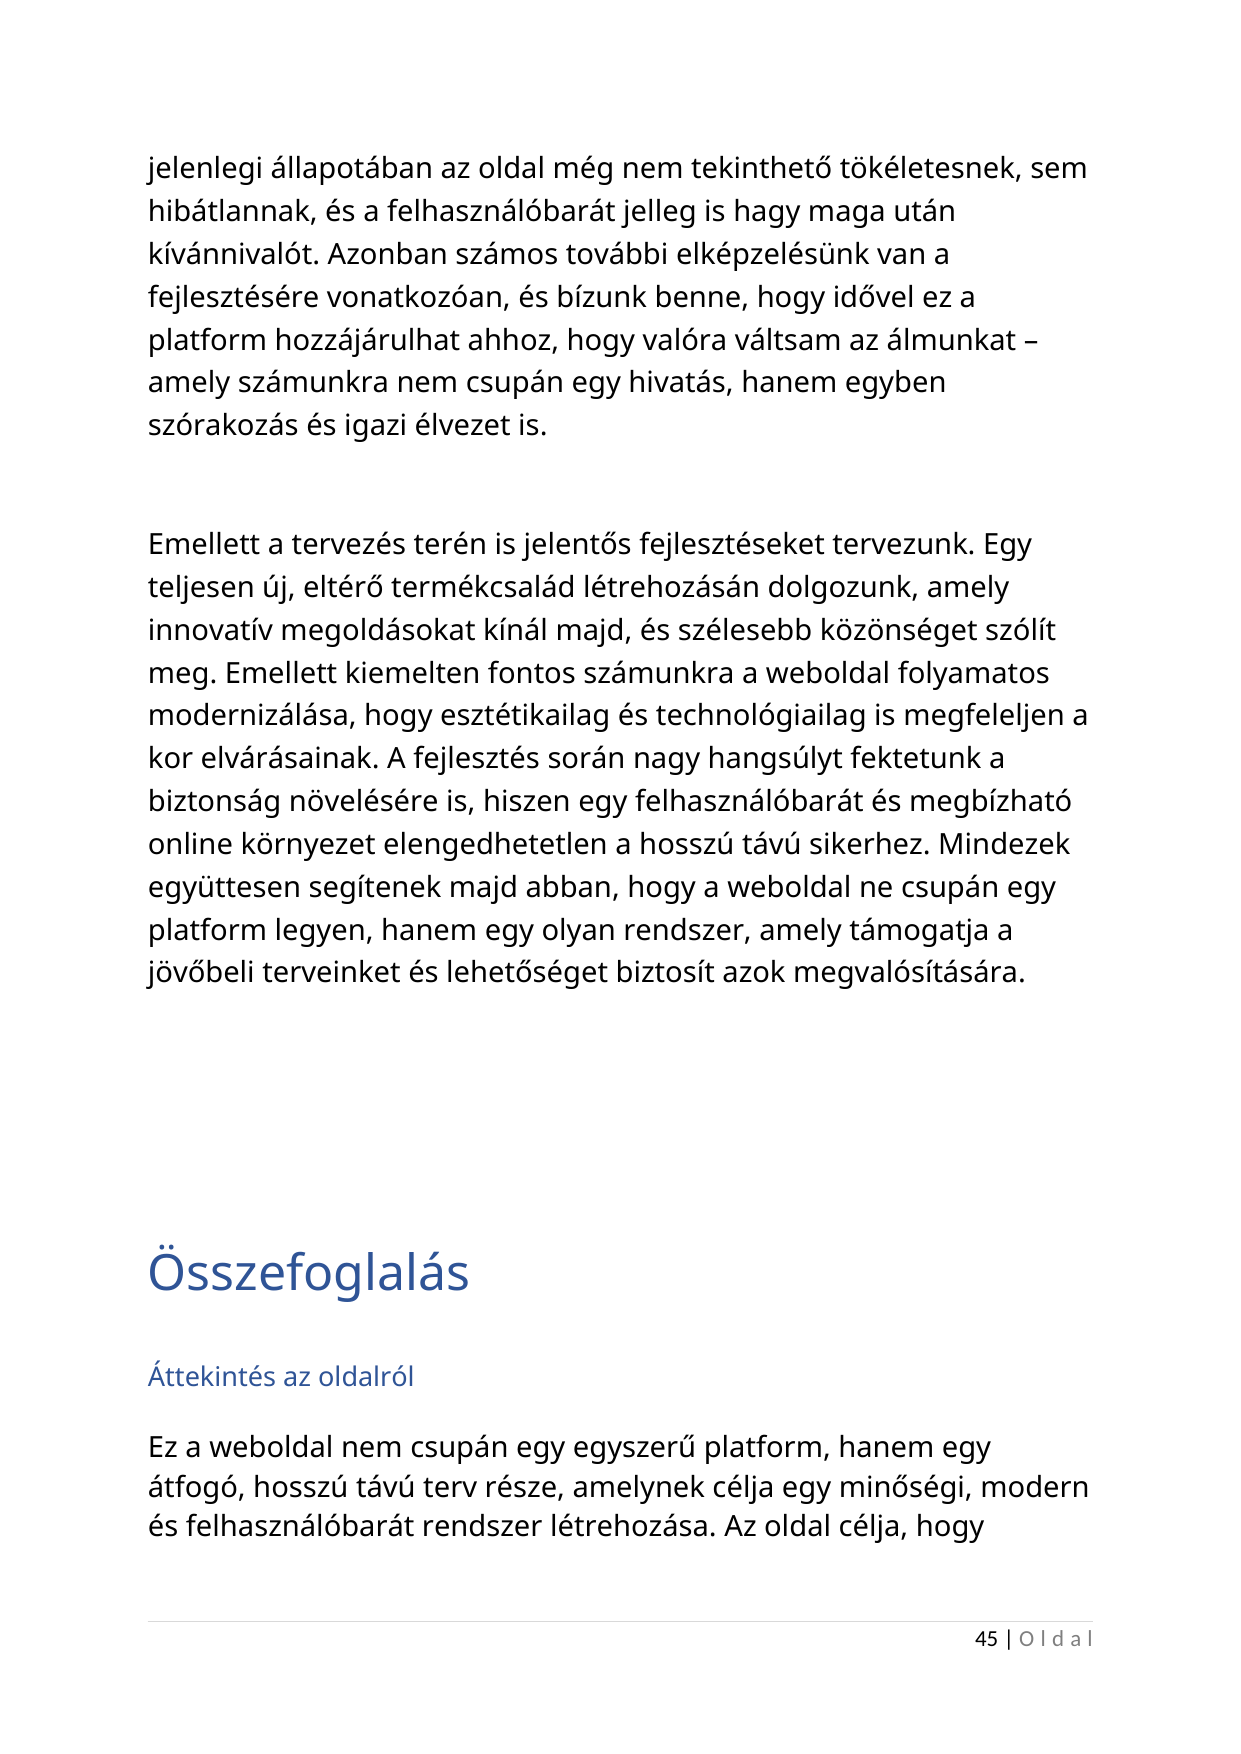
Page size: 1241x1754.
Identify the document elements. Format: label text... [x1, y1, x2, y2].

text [148, 148, 1093, 444]
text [148, 1426, 1093, 1545]
subtitle Összefoglalás [148, 1237, 1093, 1305]
subtitle Áttekintés az oldalról [148, 1357, 1093, 1394]
text Emellett a tervezés terén is jelentős fejlesztéseket tervezunk. Egy teljesen új, eltérő termékcsalád létrehozásán dolgozunk, amely innovatív megoldásokat kínál majd, és szélesebb közönséget szólít meg. Emellett kiemelten fontos számunkra a weboldal folyamatos modernizálása, hogy esztétikailag és technológiailag is megfeleljen a kor elvárásainak. A fejlesztés során nagy hangsúlyt fektetunk a biztonság növelésére is, hiszen egy felhasználóbarát és megbízható online környezet elengedhetetlen a hosszú távú sikerhez. Mindezek együttesen segítenek majd abban, hogy a weboldal ne csupán egy platform legyen, hanem egy olyan rendszer, amely támogatja a jövőbeli terveinket és lehetőséget biztosít azok megvalósítására. [148, 523, 1093, 991]
